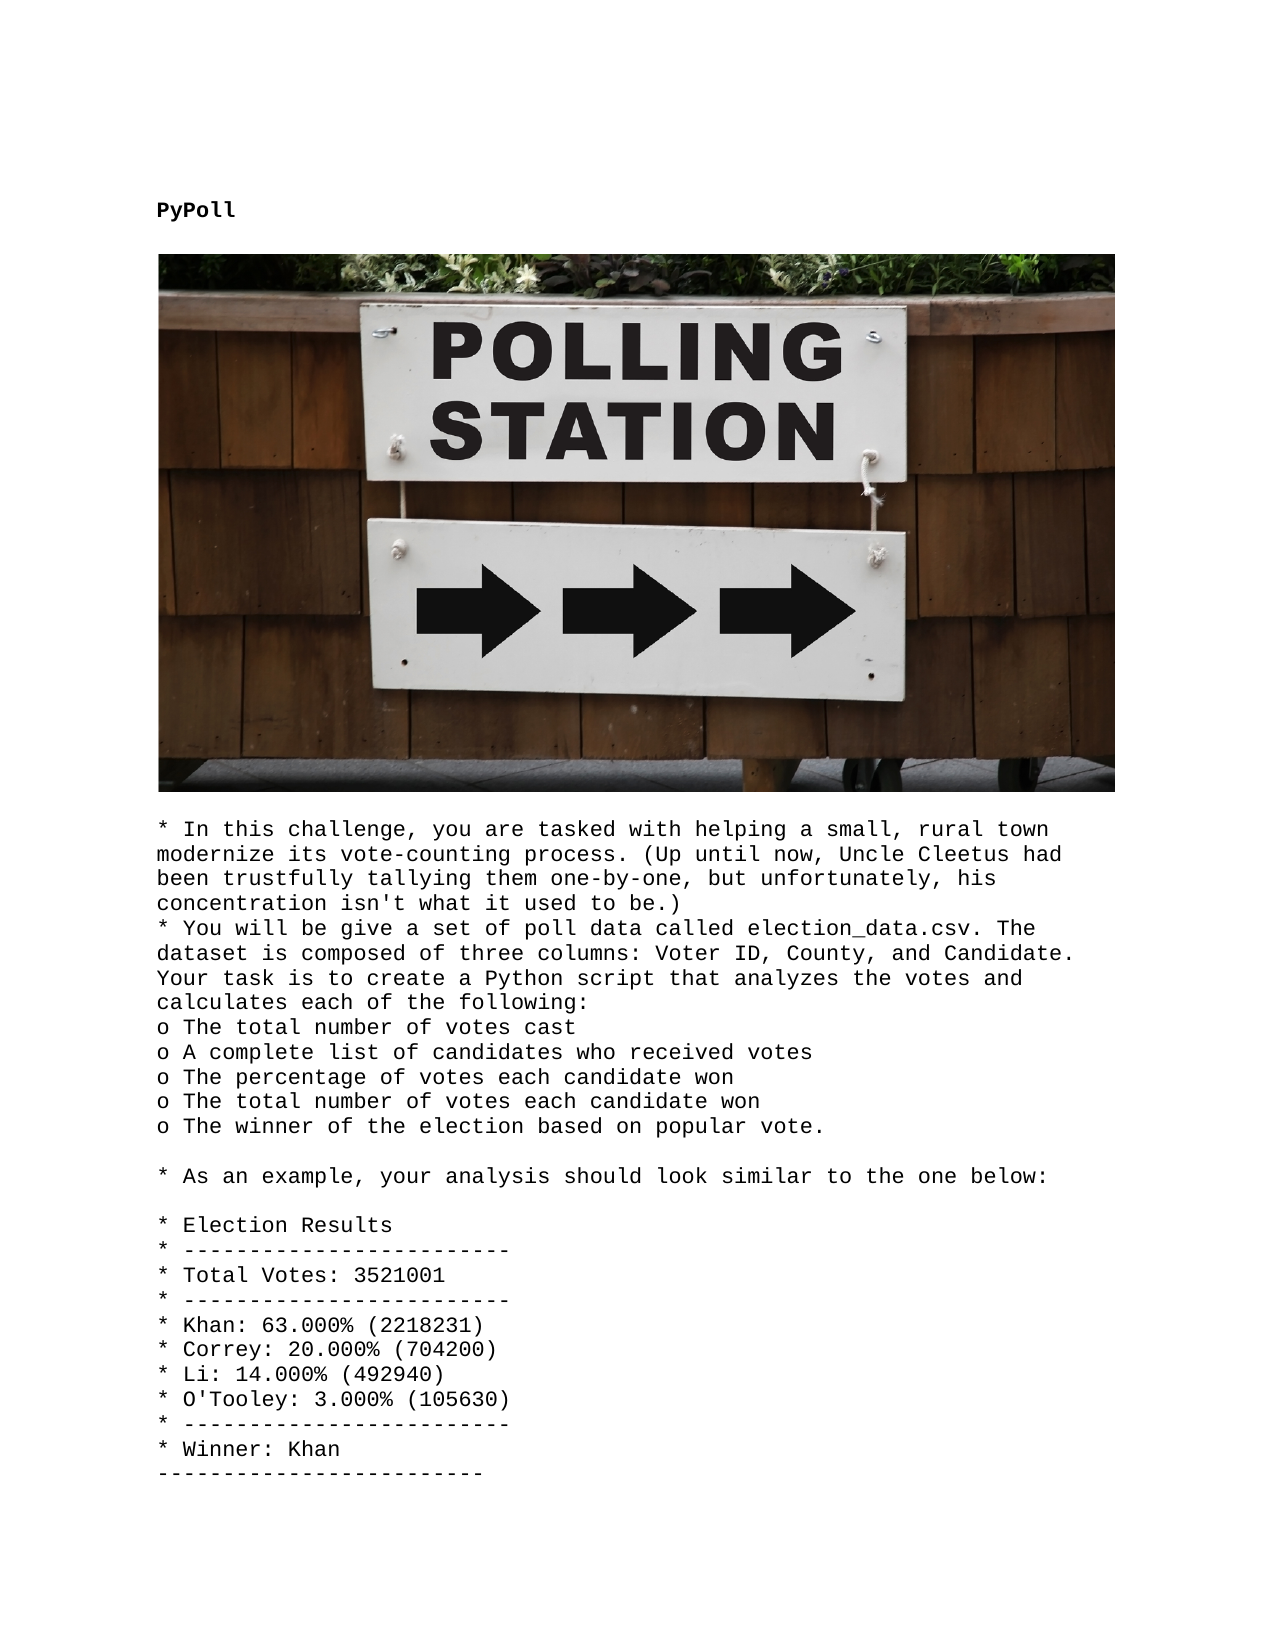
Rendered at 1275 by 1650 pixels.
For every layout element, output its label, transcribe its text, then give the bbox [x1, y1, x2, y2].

text o The total number of votes cast [156, 1016, 1118, 1041]
text * ------------------------- [156, 1239, 1118, 1264]
text ------------------------- [156, 1463, 1118, 1487]
text * ------------------------- [156, 1413, 1118, 1438]
text * In this challenge, you are tasked with helping a small, rural town modernize its vote-counting process. (Up until now, Uncle Cleetus had been trustfully tallying them one-by-one, but unfortunately, his concentration isn't what it used to be.) [156, 818, 1118, 917]
text o A complete list of candidates who received votes [156, 1041, 1118, 1066]
text * Li: 14.000% (492940) [156, 1363, 1118, 1388]
text * Total Votes: 3521001 [156, 1264, 1118, 1289]
picture [156, 249, 1119, 794]
text * Election Results [156, 1215, 1118, 1239]
text o The percentage of votes each candidate won [156, 1066, 1118, 1091]
text o The total number of votes each candidate won [156, 1091, 1118, 1116]
text * As an example, your analysis should look similar to the one below: [156, 1165, 1118, 1190]
text * Correy: 20.000% (704200) [156, 1339, 1118, 1363]
text * O'Tooley: 3.000% (105630) [156, 1388, 1118, 1413]
text * Khan: 63.000% (2218231) [156, 1314, 1118, 1339]
text * Winner: Khan [156, 1438, 1118, 1463]
text o The winner of the election based on popular vote. [156, 1116, 1118, 1140]
text * ------------------------- [156, 1289, 1118, 1314]
text PyPoll [156, 199, 1118, 224]
text * You will be give a set of poll data called election_data.csv. The dataset is composed of three columns: Voter ID, County, and Candidate. Your task is to create a Python script that analyzes the votes and calculates each of the following: [156, 917, 1118, 1016]
